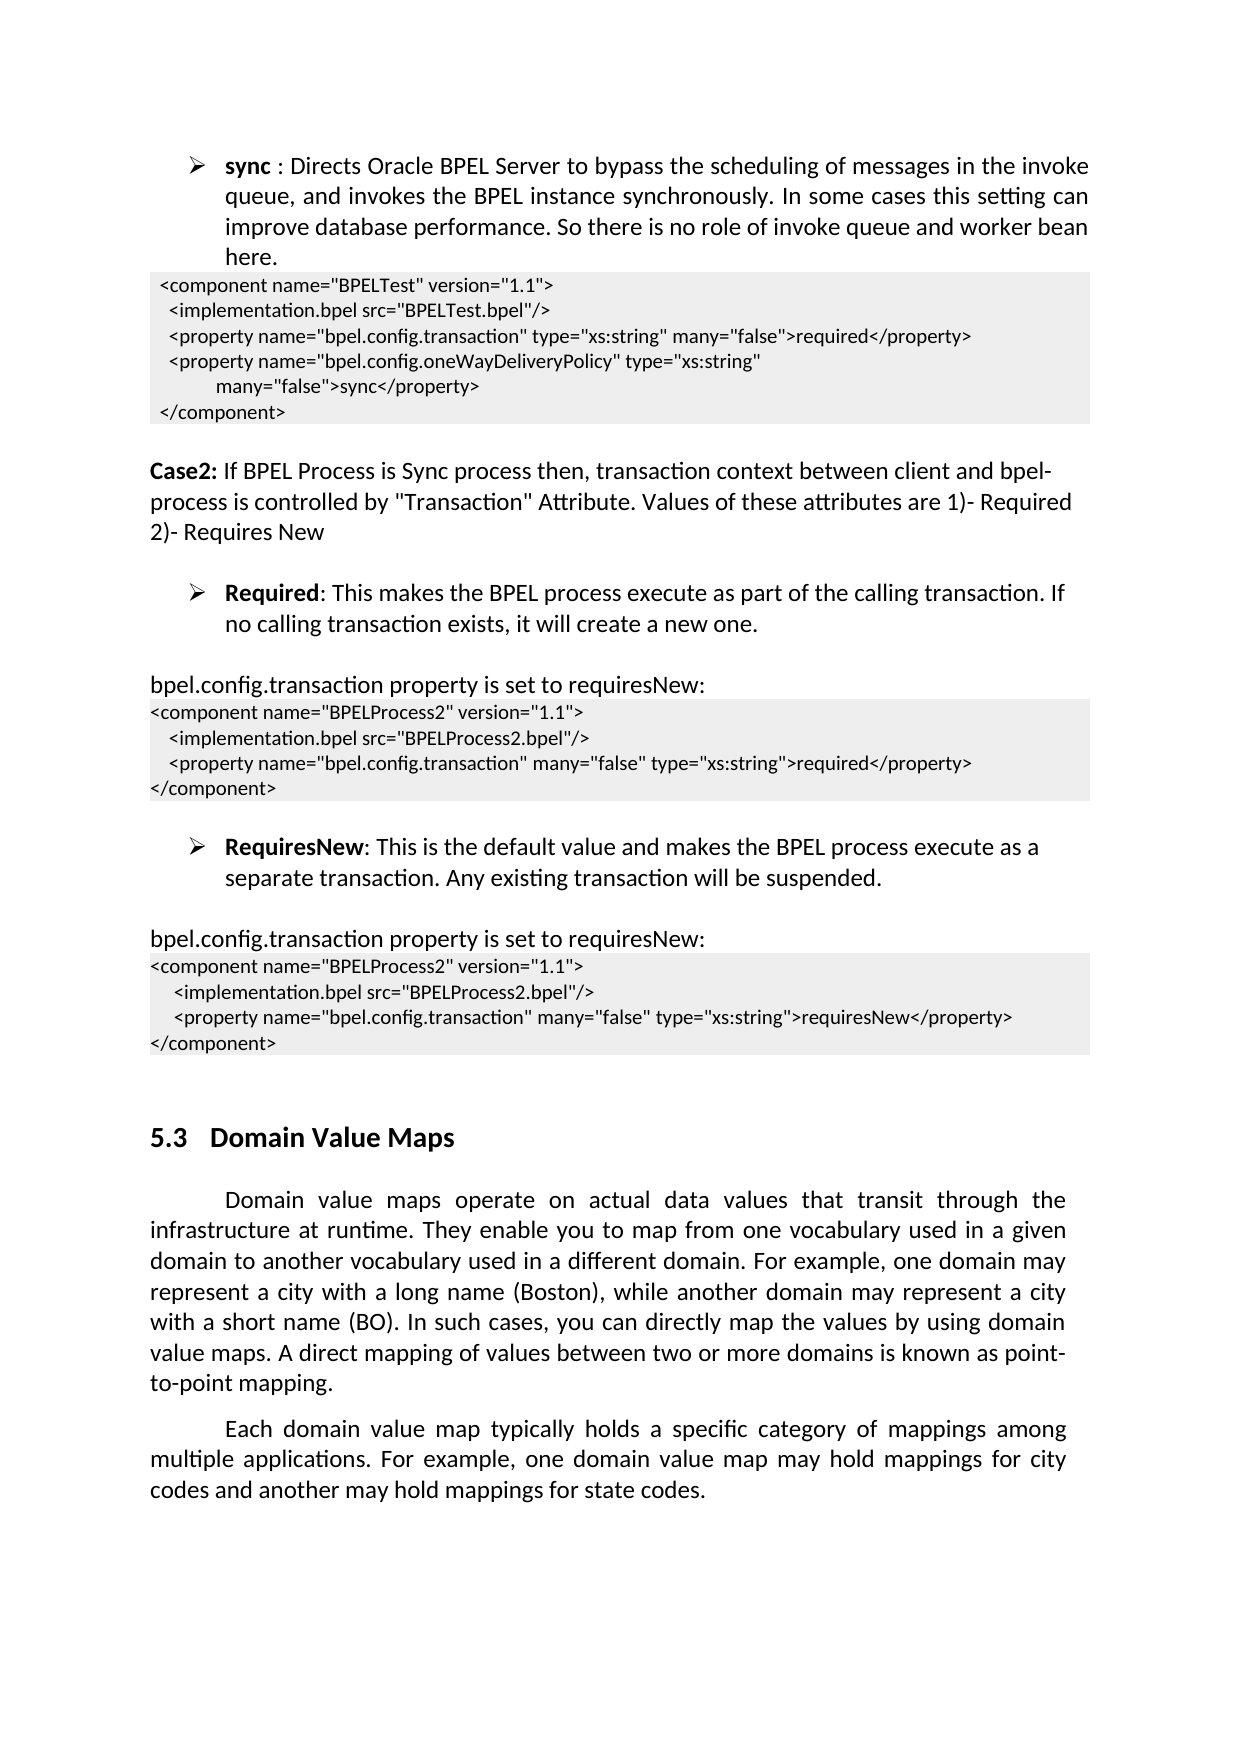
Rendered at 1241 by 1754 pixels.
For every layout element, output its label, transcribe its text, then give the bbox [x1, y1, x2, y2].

text Domain value maps operate on actual data values that transit through the infrastructure at runtime. They enable you to map from one vocabulary used in a given domain to another vocabulary used in a different domain. For example, one domain may represent a city with a long name (Boston), while another domain may represent a city with a short name (BO). In such cases, you can directly map the values by using domain value maps. A direct mapping of values between two or more domains is known as point-to-point mapping. [150, 1184, 1068, 1398]
text <component name="BPELProcess2" version="1.1"> [150, 699, 1090, 725]
text <implementation.bpel src="BPELTest.bpel"/> [150, 297, 1090, 323]
text <property name="bpel.config.transaction" type="xs:string" many="false">required</property> [150, 323, 1090, 348]
list sync : Directs Oracle BPEL Server to bypass the scheduling of messages in the invoke queue, and invokes the BPEL instance synchronously. In some cases this setting can improve database performance. So there is no role of invoke queue and worker bean here. [187, 150, 1090, 272]
text many="false">sync</property> [150, 374, 1090, 399]
text <property name="bpel.config.transaction" many="false" type="xs:string">requiresNew</property> [150, 1004, 1090, 1030]
subtitle Domain Value Maps [150, 1119, 1090, 1155]
text bpel.config.transaction property is set to requiresNew: [150, 669, 1090, 699]
list RequiresNew: This is the default value and makes the BPEL process execute as a separate transaction. Any existing transaction will be suspended. [187, 831, 1090, 892]
text </component> [150, 1030, 1090, 1055]
text <implementation.bpel src="BPELProcess2.bpel"/> [150, 725, 1090, 750]
text Each domain value map typically holds a specific category of mappings among multiple applications. For example, one domain value map may hold mappings for city codes and another may hold mappings for state codes. [150, 1413, 1068, 1504]
text <component name="BPELProcess2" version="1.1"> [150, 953, 1090, 979]
text <component name="BPELTest" version="1.1"> [150, 272, 1090, 297]
text <property name="bpel.config.transaction" many="false" type="xs:string">required</property> [150, 750, 1090, 776]
text <implementation.bpel src="BPELProcess2.bpel"/> [150, 979, 1090, 1004]
list Required: This makes the BPEL process execute as part of the calling transaction. If no calling transaction exists, it will create a new one. [187, 577, 1090, 638]
text bpel.config.transaction property is set to requiresNew: [150, 923, 1090, 953]
text </component> [150, 776, 1090, 801]
text <property name="bpel.config.oneWayDeliveryPolicy" type="xs:string" [150, 348, 1090, 374]
text Case2: If BPEL Process is Sync process then, transaction context between client and bpel-process is controlled by "Transaction" Attribute. Values of these attributes are 1)- Required 2)- Requires New [150, 455, 1090, 547]
text </component> [150, 399, 1090, 424]
